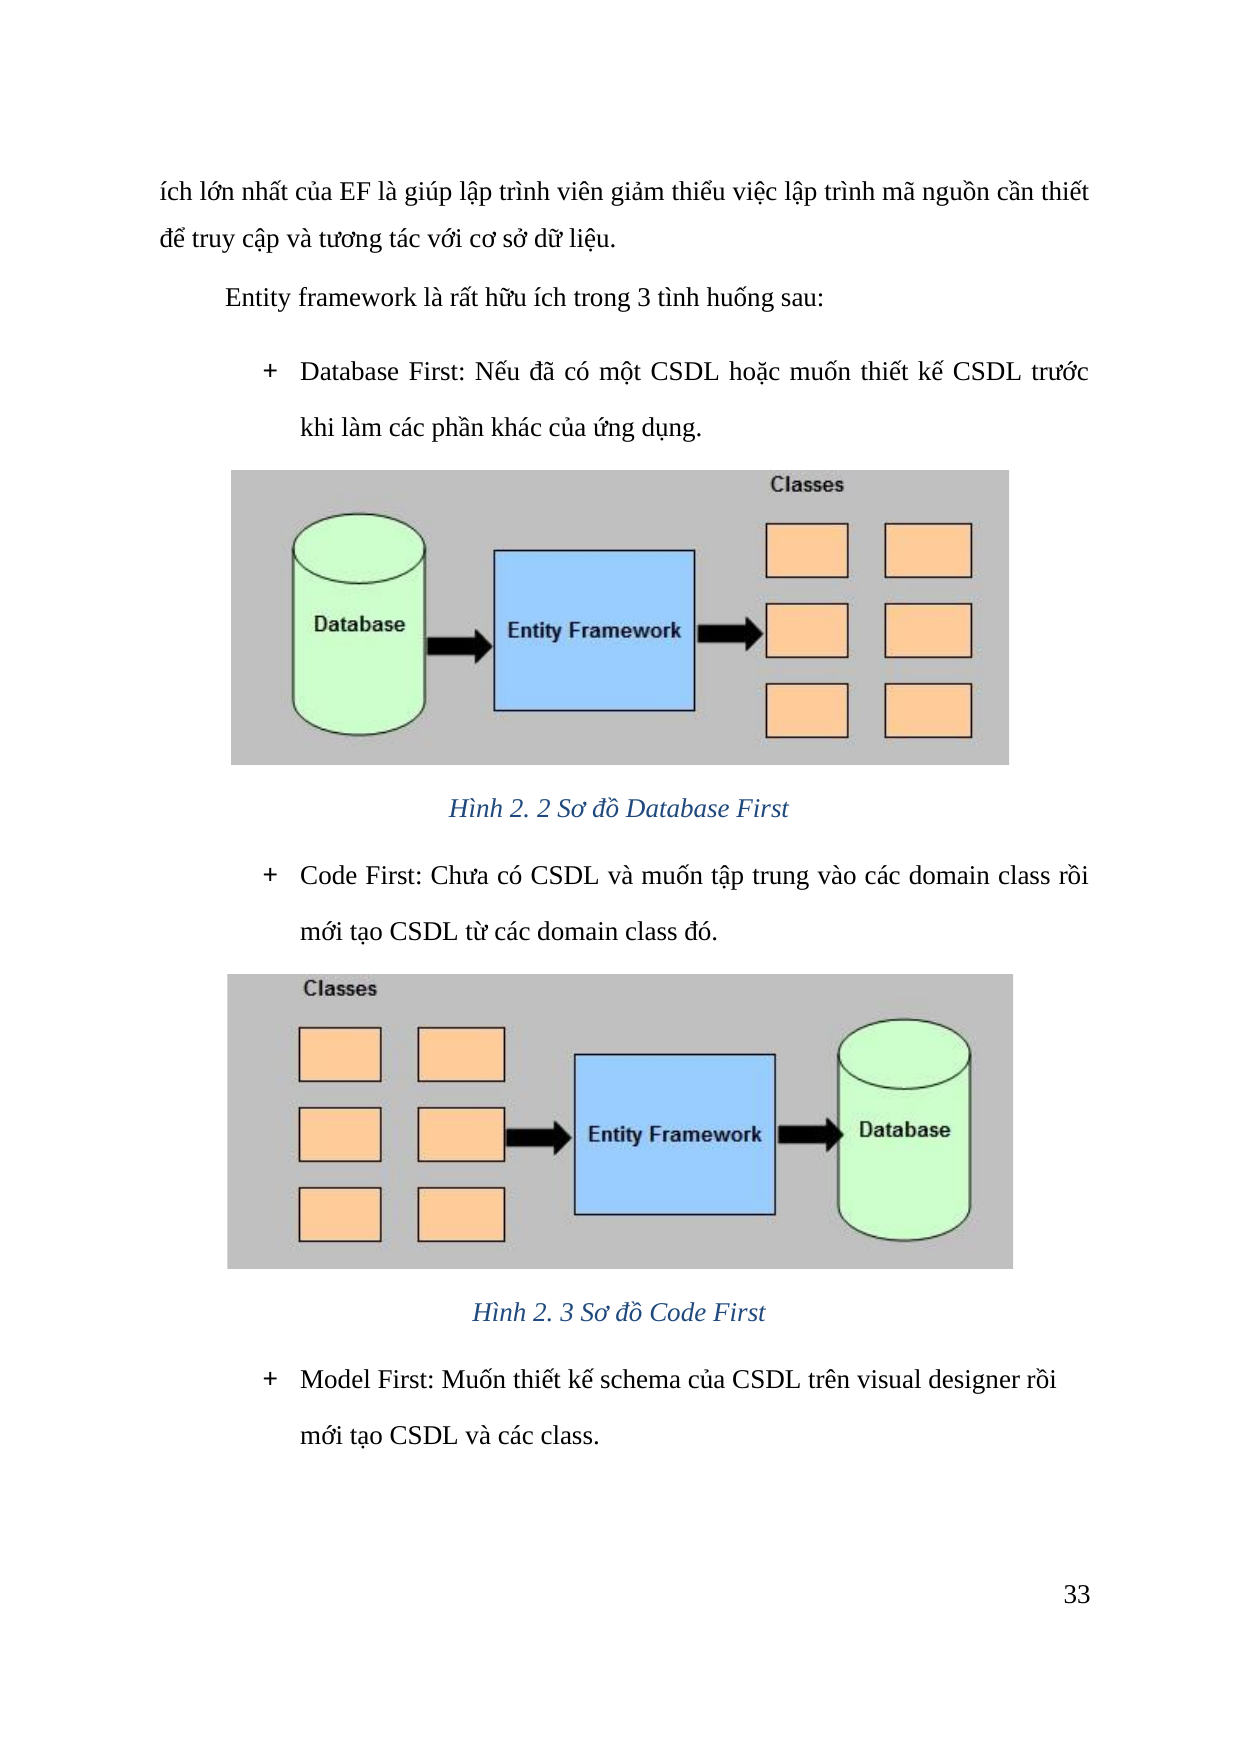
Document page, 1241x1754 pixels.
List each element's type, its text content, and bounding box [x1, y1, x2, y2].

list Code First: Chưa có CSDL và muốn tập trung vào các domain class rồi mới tạo CSDL từ các domain class đó. [262, 844, 1090, 947]
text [159, 175, 1090, 253]
list Model First: Muốn thiết kế schema của CSDL trên visual designer rồi mới tạo CSDL và các class. [262, 1348, 1090, 1451]
text Entity framework là rất hữu ích trong 3 tình huống sau: [159, 281, 1090, 312]
picture [231, 470, 1010, 765]
text Hình 2. 3 Sơ đồ Code First [150, 1296, 1090, 1327]
list Database First: Nếu đã có một CSDL hoặc muốn thiết kế CSDL trước khi làm các phần khác của ứng dụng. [262, 340, 1090, 443]
picture [227, 974, 1014, 1269]
text Hình 2. 2 Sơ đồ Database First [150, 792, 1090, 823]
